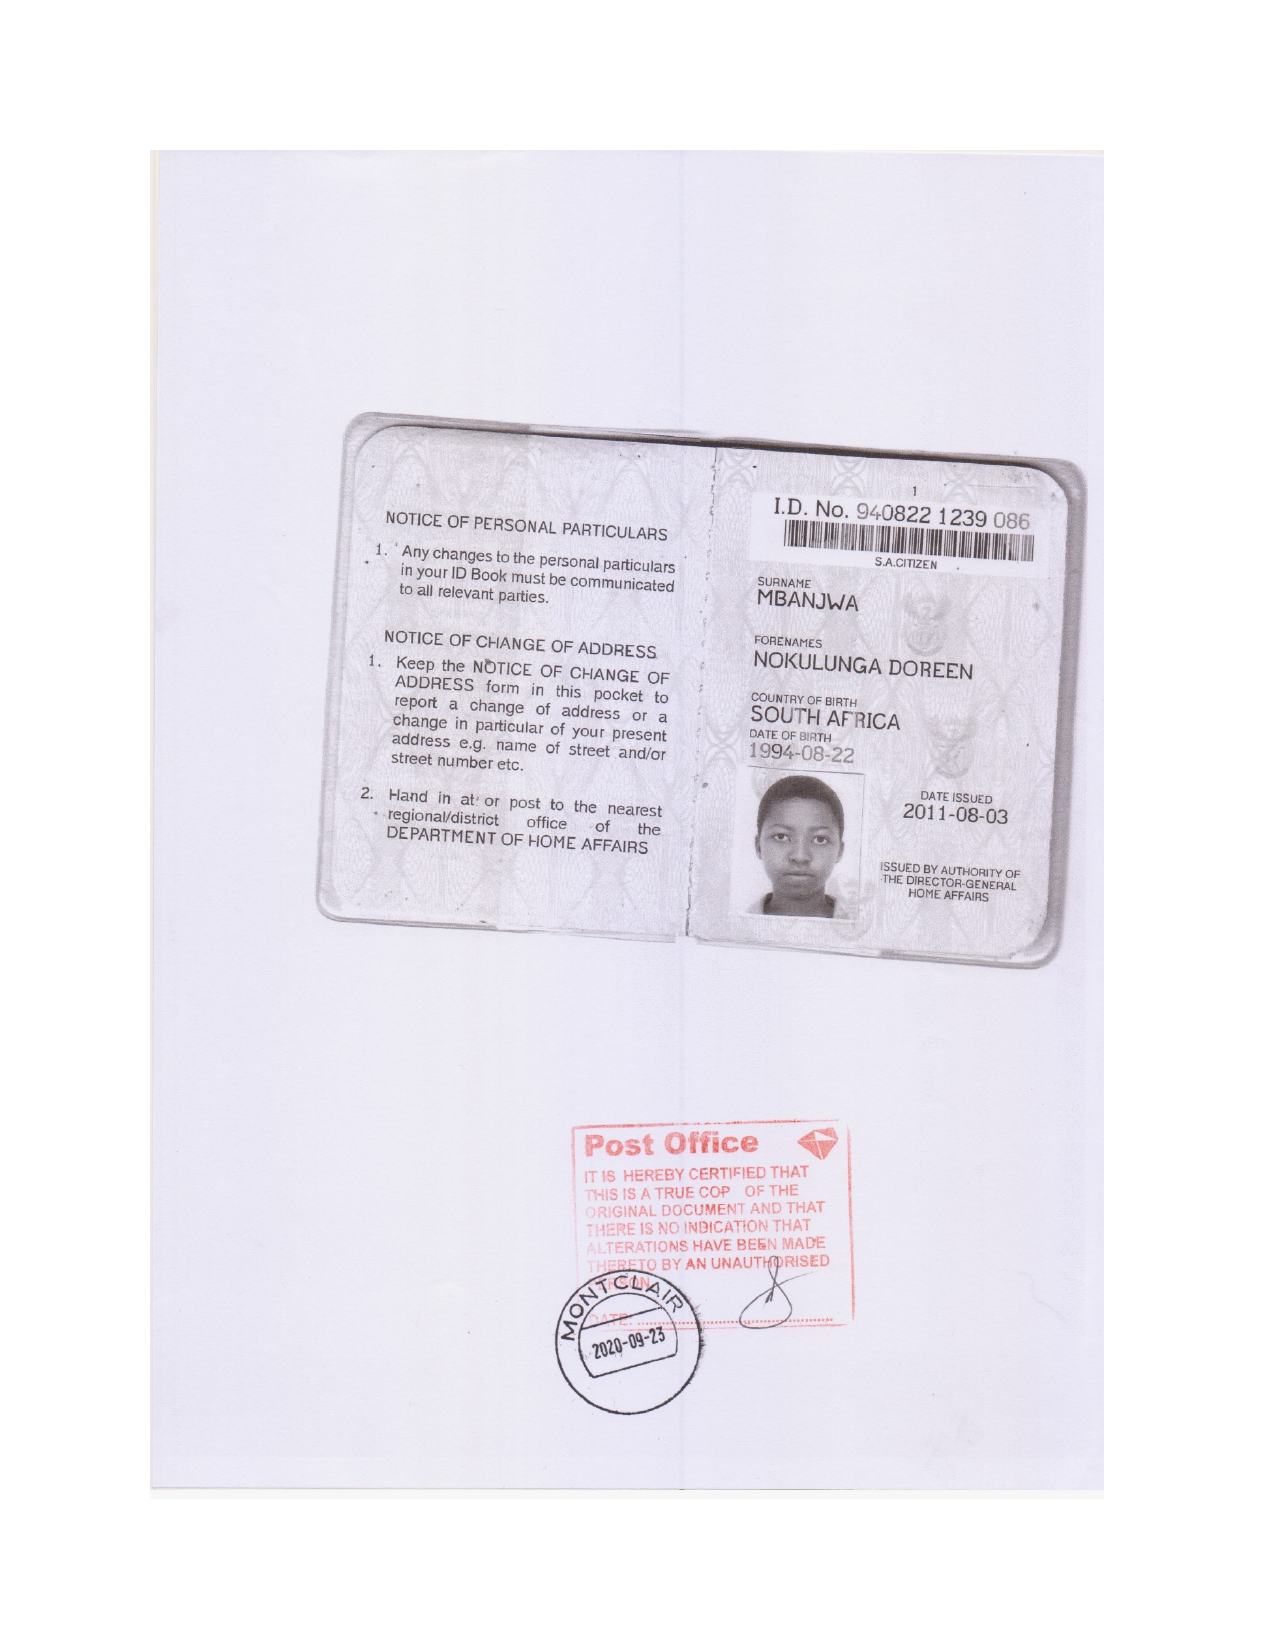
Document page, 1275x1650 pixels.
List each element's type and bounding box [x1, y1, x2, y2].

picture [150, 150, 1104, 1499]
